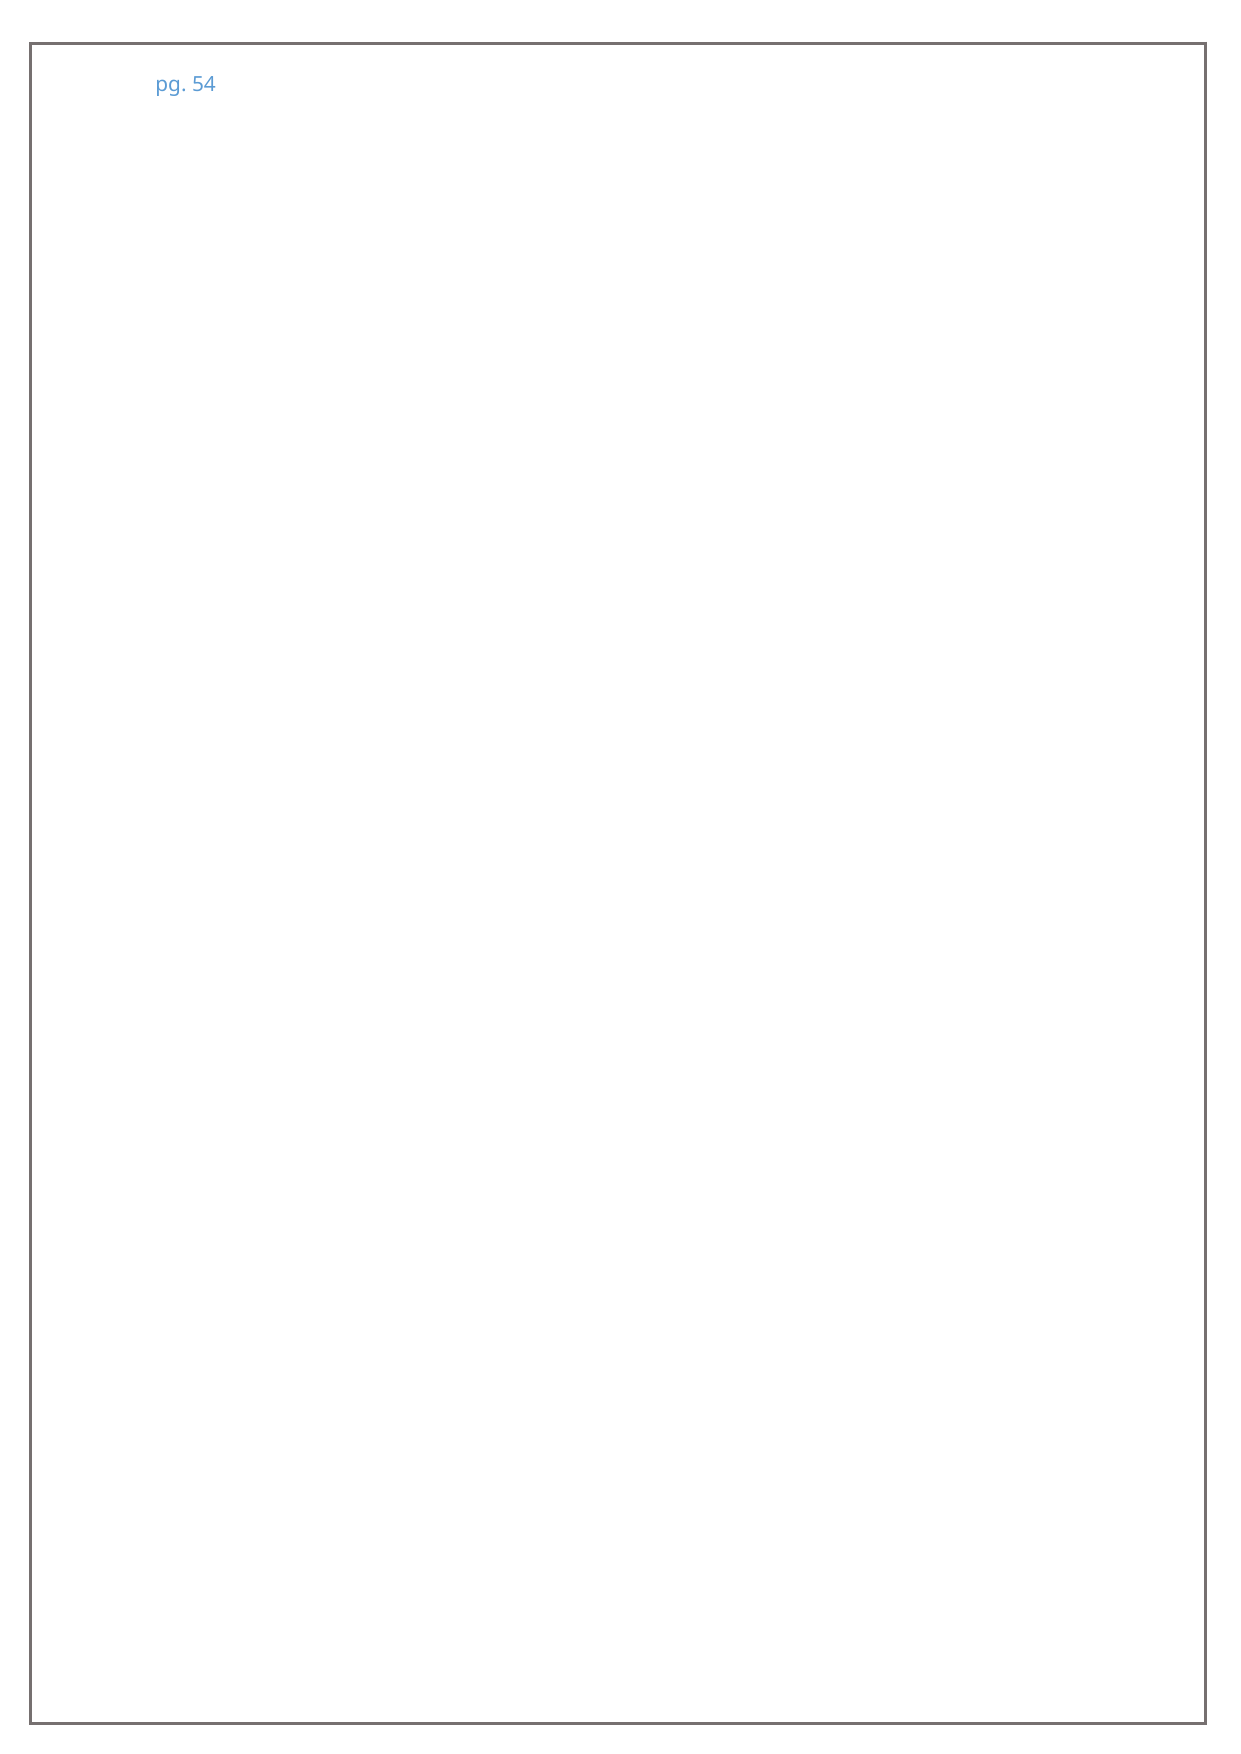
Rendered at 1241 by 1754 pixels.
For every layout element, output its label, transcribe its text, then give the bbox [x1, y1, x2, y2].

text pg. 54 [155, 69, 1196, 97]
